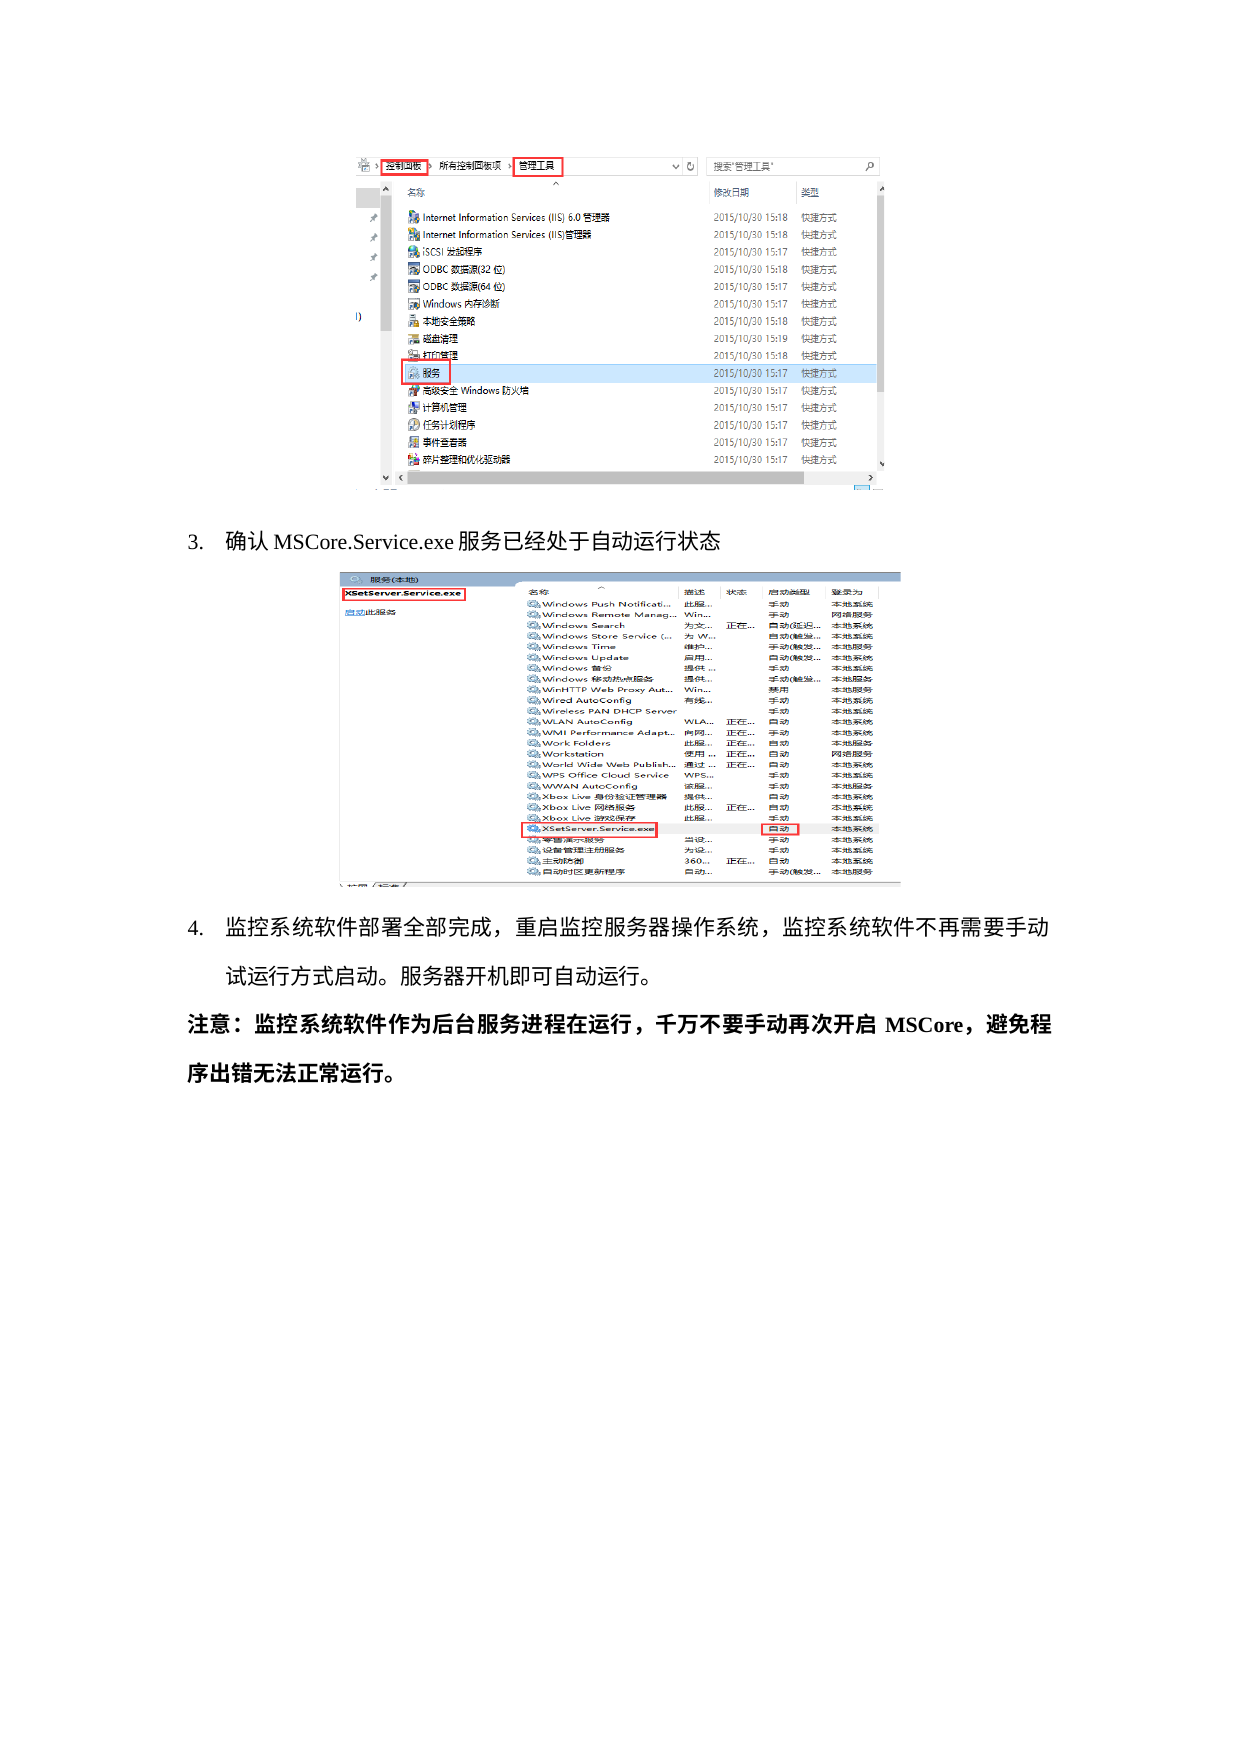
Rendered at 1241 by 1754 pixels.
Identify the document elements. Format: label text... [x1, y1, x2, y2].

text 注意：监控系统软件作为后台服务进程在运行，千万不要手动再次开启MSCore，避免程序出错无法正常运行。 [187, 1007, 1053, 1088]
picture [339, 572, 901, 887]
list 确认MSCore.Service.exe服务已经处于自动运行状态 [187, 524, 1053, 556]
list 监控系统软件部署全部完成，重启监控服务器操作系统，监控系统软件不再需要手动试运行方式启动。服务器开机即可自动运行。 [187, 909, 1053, 991]
picture [356, 153, 885, 490]
